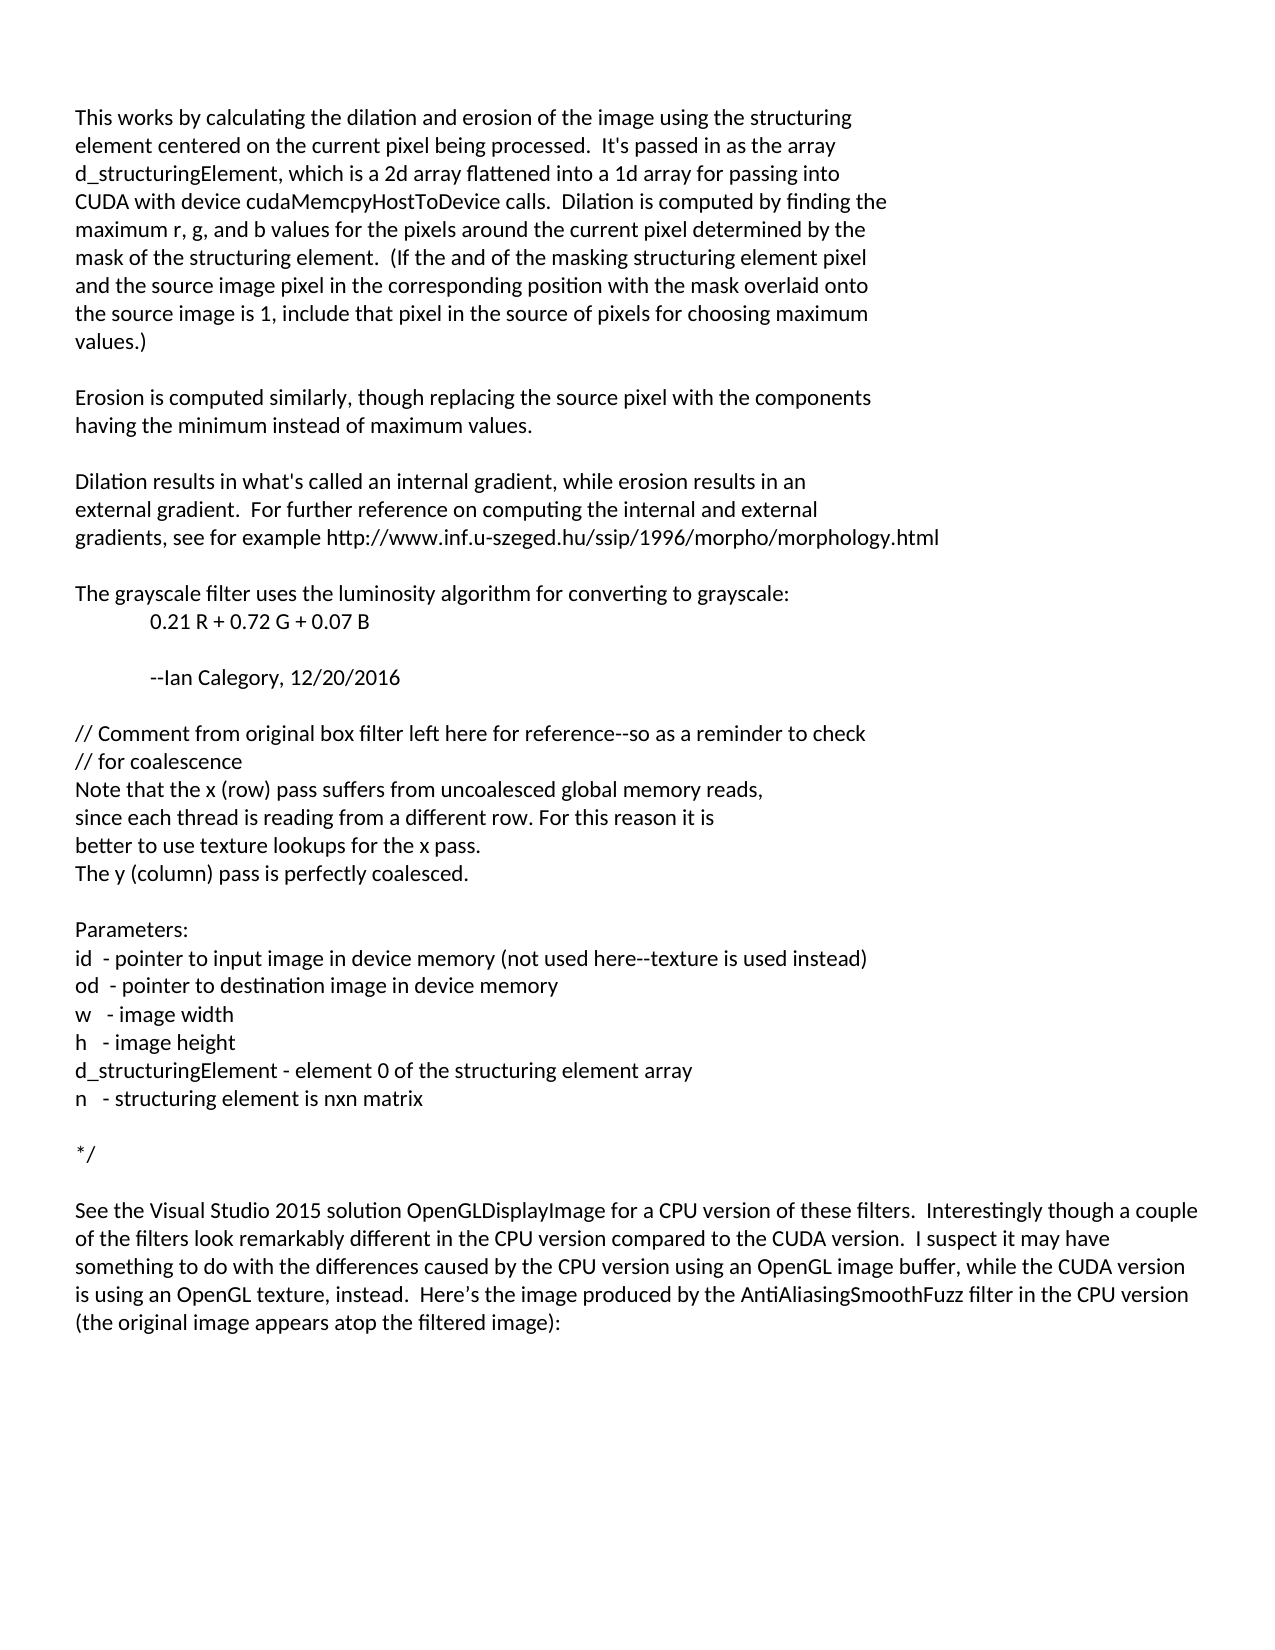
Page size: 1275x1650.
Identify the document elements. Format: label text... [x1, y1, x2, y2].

text Erosion is computed similarly, though replacing the source pixel with the components [75, 383, 1200, 411]
text // for coalescence [75, 747, 1200, 776]
text and the source image pixel in the corresponding position with the mask overlaid onto [75, 271, 1200, 299]
text external gradient. For further reference on computing the internal and external [75, 495, 1200, 523]
text */ [75, 1140, 1200, 1168]
text w - image width [75, 1000, 1200, 1028]
text Note that the x (row) pass suffers from uncoalesced global memory reads, [75, 776, 1200, 803]
text od - pointer to destination image in device memory [75, 972, 1200, 1000]
text --Ian Calegory, 12/20/2016 [75, 663, 1200, 691]
text // Comment from original box filter left here for reference--so as a reminder to check [75, 719, 1200, 747]
text having the minimum instead of maximum values. [75, 411, 1200, 439]
text CUDA with device cudaMemcpyHostToDevice calls. Dilation is computed by finding the [75, 187, 1200, 215]
text gradients, see for example http://www.inf.u-szeged.hu/ssip/1996/morpho/morphology.html [75, 523, 1200, 551]
text 0.21 R + 0.72 G + 0.07 B [75, 607, 1200, 635]
text This works by calculating the dilation and erosion of the image using the structuring [75, 103, 1200, 131]
text d_structuringElement, which is a 2d array flattened into a 1d array for passing into [75, 159, 1200, 187]
text id - pointer to input image in device memory (not used here--texture is used instead) [75, 944, 1200, 972]
text mask of the structuring element. (If the and of the masking structuring element pixel [75, 243, 1200, 271]
text The y (column) pass is perfectly coalesced. [75, 859, 1200, 888]
text The grayscale filter uses the luminosity algorithm for converting to grayscale: [75, 579, 1200, 607]
text better to use texture lookups for the x pass. [75, 832, 1200, 859]
text n - structuring element is nxn matrix [75, 1084, 1200, 1112]
text maximum r, g, and b values for the pixels around the current pixel determined by the [75, 215, 1200, 243]
text element centered on the current pixel being processed. It's passed in as the array [75, 131, 1200, 159]
text d_structuringElement - element 0 of the structuring element array [75, 1056, 1200, 1084]
text Dilation results in what's called an internal gradient, while erosion results in an [75, 467, 1200, 495]
text Parameters: [75, 916, 1200, 944]
text See the Visual Studio 2015 solution OpenGLDisplayImage for a CPU version of these filters. Interestingly though a couple of the filters look remarkably different in the CPU version compared to the CUDA version. I suspect it may have something to do with the differences caused by the CPU version using an OpenGL image buffer, while the CUDA version is using an OpenGL texture, instead. Here’s the image produced by the AntiAliasingSmoothFuzz filter in the CPU version (the original image appears atop the filtered image): [75, 1196, 1200, 1336]
text values.) [75, 327, 1200, 355]
text since each thread is reading from a different row. For this reason it is [75, 803, 1200, 832]
text the source image is 1, include that pixel in the source of pixels for choosing maximum [75, 299, 1200, 327]
text h - image height [75, 1028, 1200, 1056]
